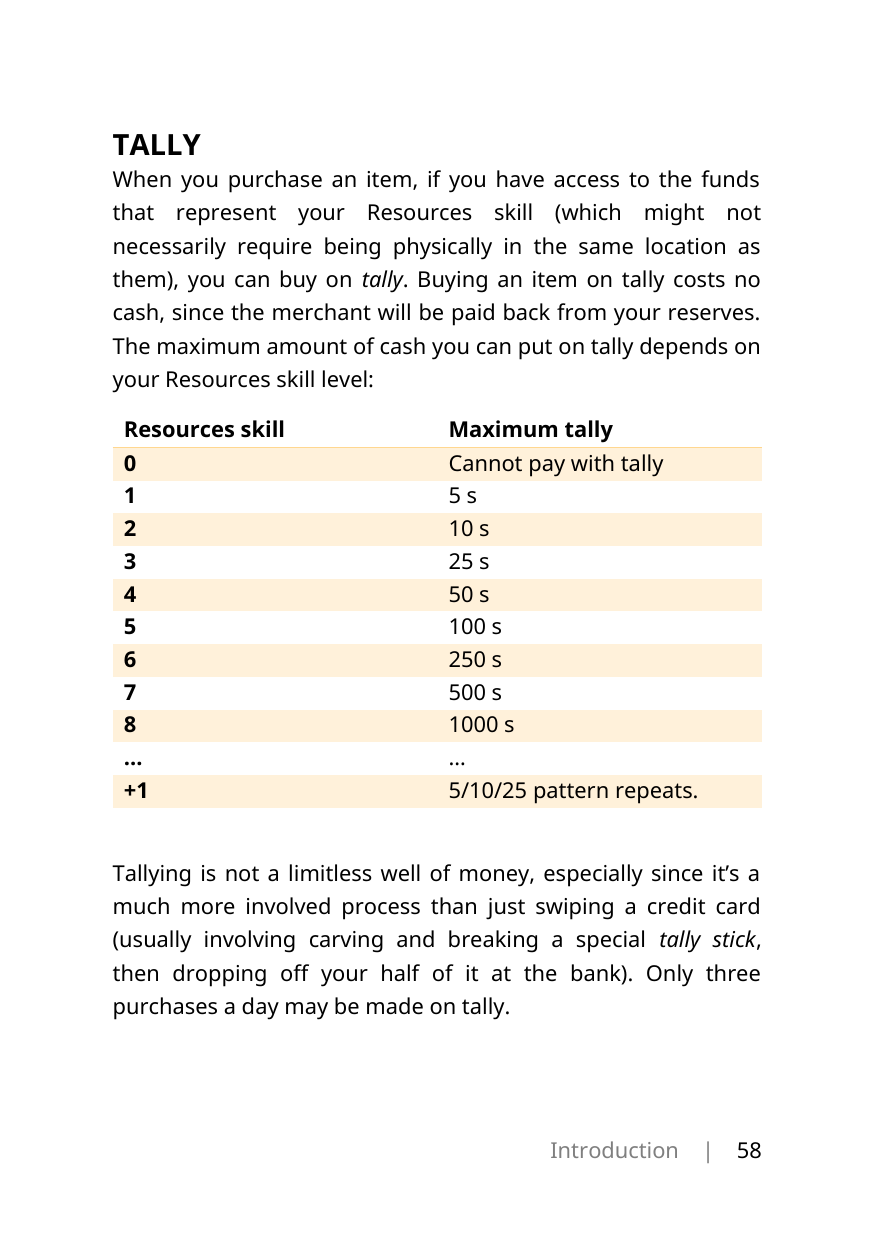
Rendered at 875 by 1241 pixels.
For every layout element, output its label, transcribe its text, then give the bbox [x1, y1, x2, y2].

table_cell 50 s [437, 579, 762, 611]
table_cell +1 [113, 775, 437, 808]
text Tallying is not a limitless well of money, especially since it’s a much more involved process than just swiping a credit card (usually involving carving and breaking a special tally stick, then dropping off your half of it at the bank). Only three purchases a day may be made on tally. [112, 858, 762, 1021]
table_cell 7 [113, 677, 437, 709]
subtitle Tally [112, 124, 762, 164]
table_cell … [437, 742, 762, 775]
text When you purchase an item, if you have access to the funds that represent your Resources skill (which might not necessarily require being physically in the same location as them), you can buy on tally. Buying an item on tally costs no cash, since the merchant will be paid back from your reserves. The maximum amount of cash you can put on tally depends on your Resources skill level: [112, 164, 762, 394]
table_cell 5 s [437, 481, 762, 513]
table_cell 3 [113, 546, 437, 579]
table_cell 500 s [437, 677, 762, 709]
table_cell 0 [113, 448, 437, 481]
table_cell … [113, 742, 437, 775]
table_cell 1000 s [437, 710, 762, 742]
table_header Maximum tally [437, 414, 762, 447]
table_cell 25 s [437, 546, 762, 579]
table_cell 2 [113, 513, 437, 546]
table_cell 6 [113, 644, 437, 677]
table_cell 1 [113, 481, 437, 513]
table_cell 8 [113, 710, 437, 742]
table_header Resources skill [113, 414, 437, 447]
table_cell 5/10/25 pattern repeats. [437, 775, 762, 808]
table_cell Cannot pay with tally [437, 448, 762, 481]
table_cell 100 s [437, 611, 762, 644]
table_cell 5 [113, 611, 437, 644]
table_cell 4 [113, 579, 437, 611]
table_cell 250 s [437, 644, 762, 677]
table_cell 10 s [437, 513, 762, 546]
